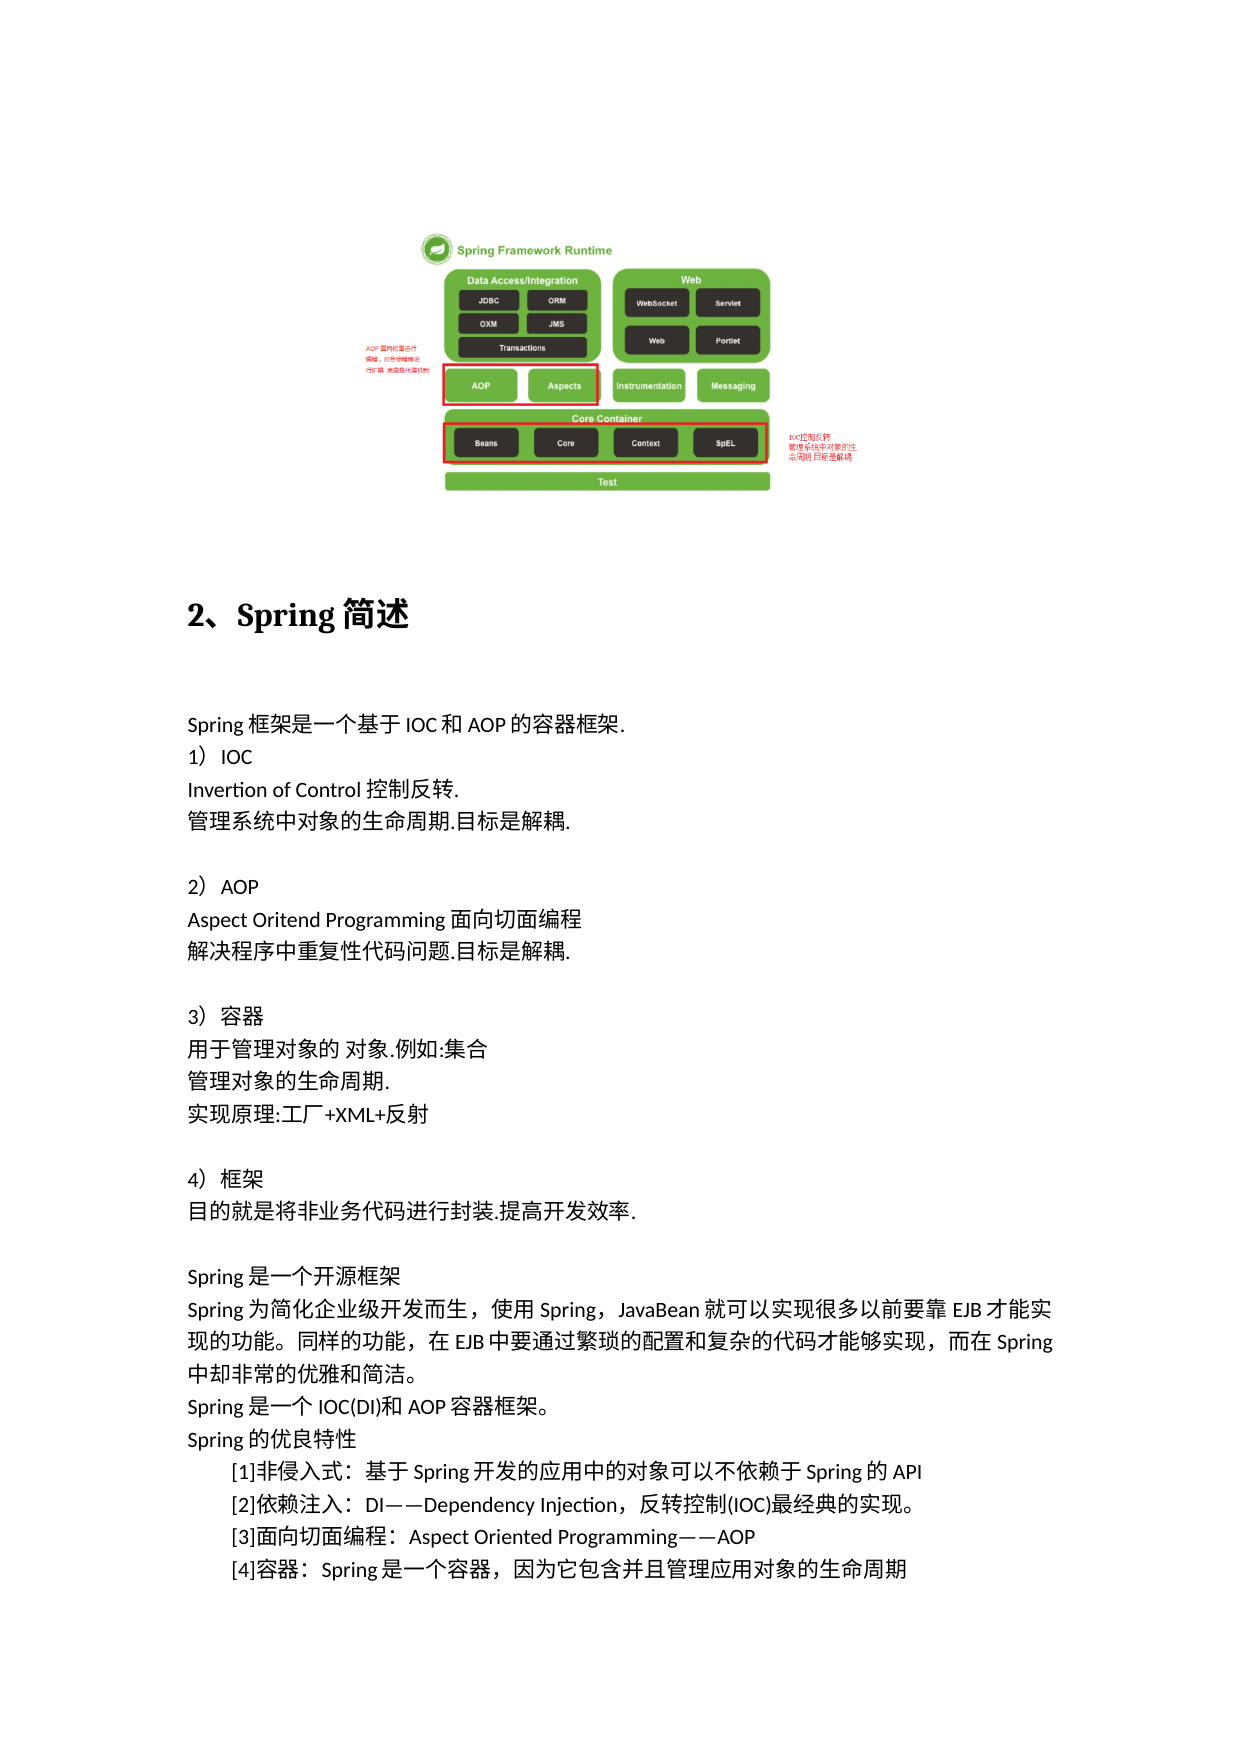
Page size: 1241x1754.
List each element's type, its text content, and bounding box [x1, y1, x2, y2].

text 3）容器 [187, 999, 1053, 1031]
text Invertion of Control 控制反转. [187, 771, 1053, 804]
text 用于管理对象的 对象.例如:集合 [187, 1031, 1053, 1064]
text [1]非侵入式：基于Spring开发的应用中的对象可以不依赖于Spring的API [187, 1454, 1053, 1486]
text 实现原理:工厂+XML+反射 [187, 1096, 1053, 1129]
text 目的就是将非业务代码进行封装.提高开发效率. [187, 1194, 1053, 1226]
text 2）AOP [187, 869, 1053, 901]
picture [187, 162, 1053, 550]
text Aspect Oritend Programming 面向切面编程 [187, 901, 1053, 934]
text Spring的优良特性 [187, 1421, 1053, 1454]
text [2]依赖注入：DI——Dependency Injection，反转控制(IOC)最经典的实现。 [187, 1486, 1053, 1519]
text 管理对象的生命周期. [187, 1064, 1053, 1096]
text Spring为简化企业级开发而生，使用Spring，JavaBean就可以实现很多以前要靠EJB才能实现的功能。同样的功能，在EJB中要通过繁琐的配置和复杂的代码才能够实现，而在Spring中却非常的优雅和简洁。 [187, 1291, 1053, 1389]
text [4]容器：Spring是一个容器，因为它包含并且管理应用对象的生命周期 [187, 1551, 1053, 1584]
text 1）IOC [187, 739, 1053, 771]
text 解决程序中重复性代码问题.目标是解耦. [187, 934, 1053, 966]
text 4）框架 [187, 1161, 1053, 1194]
text Spring是一个IOC(DI)和AOP容器框架。 [187, 1389, 1053, 1421]
text [3]面向切面编程：Aspect Oriented Programming——AOP [187, 1519, 1053, 1551]
text Spring是一个开源框架 [187, 1259, 1053, 1291]
text Spring框架是一个基于IOC和AOP的容器框架. [187, 706, 1053, 739]
text 管理系统中对象的生命周期.目标是解耦. [187, 804, 1053, 836]
subtitle 2、Spring 简述 [187, 579, 1053, 644]
